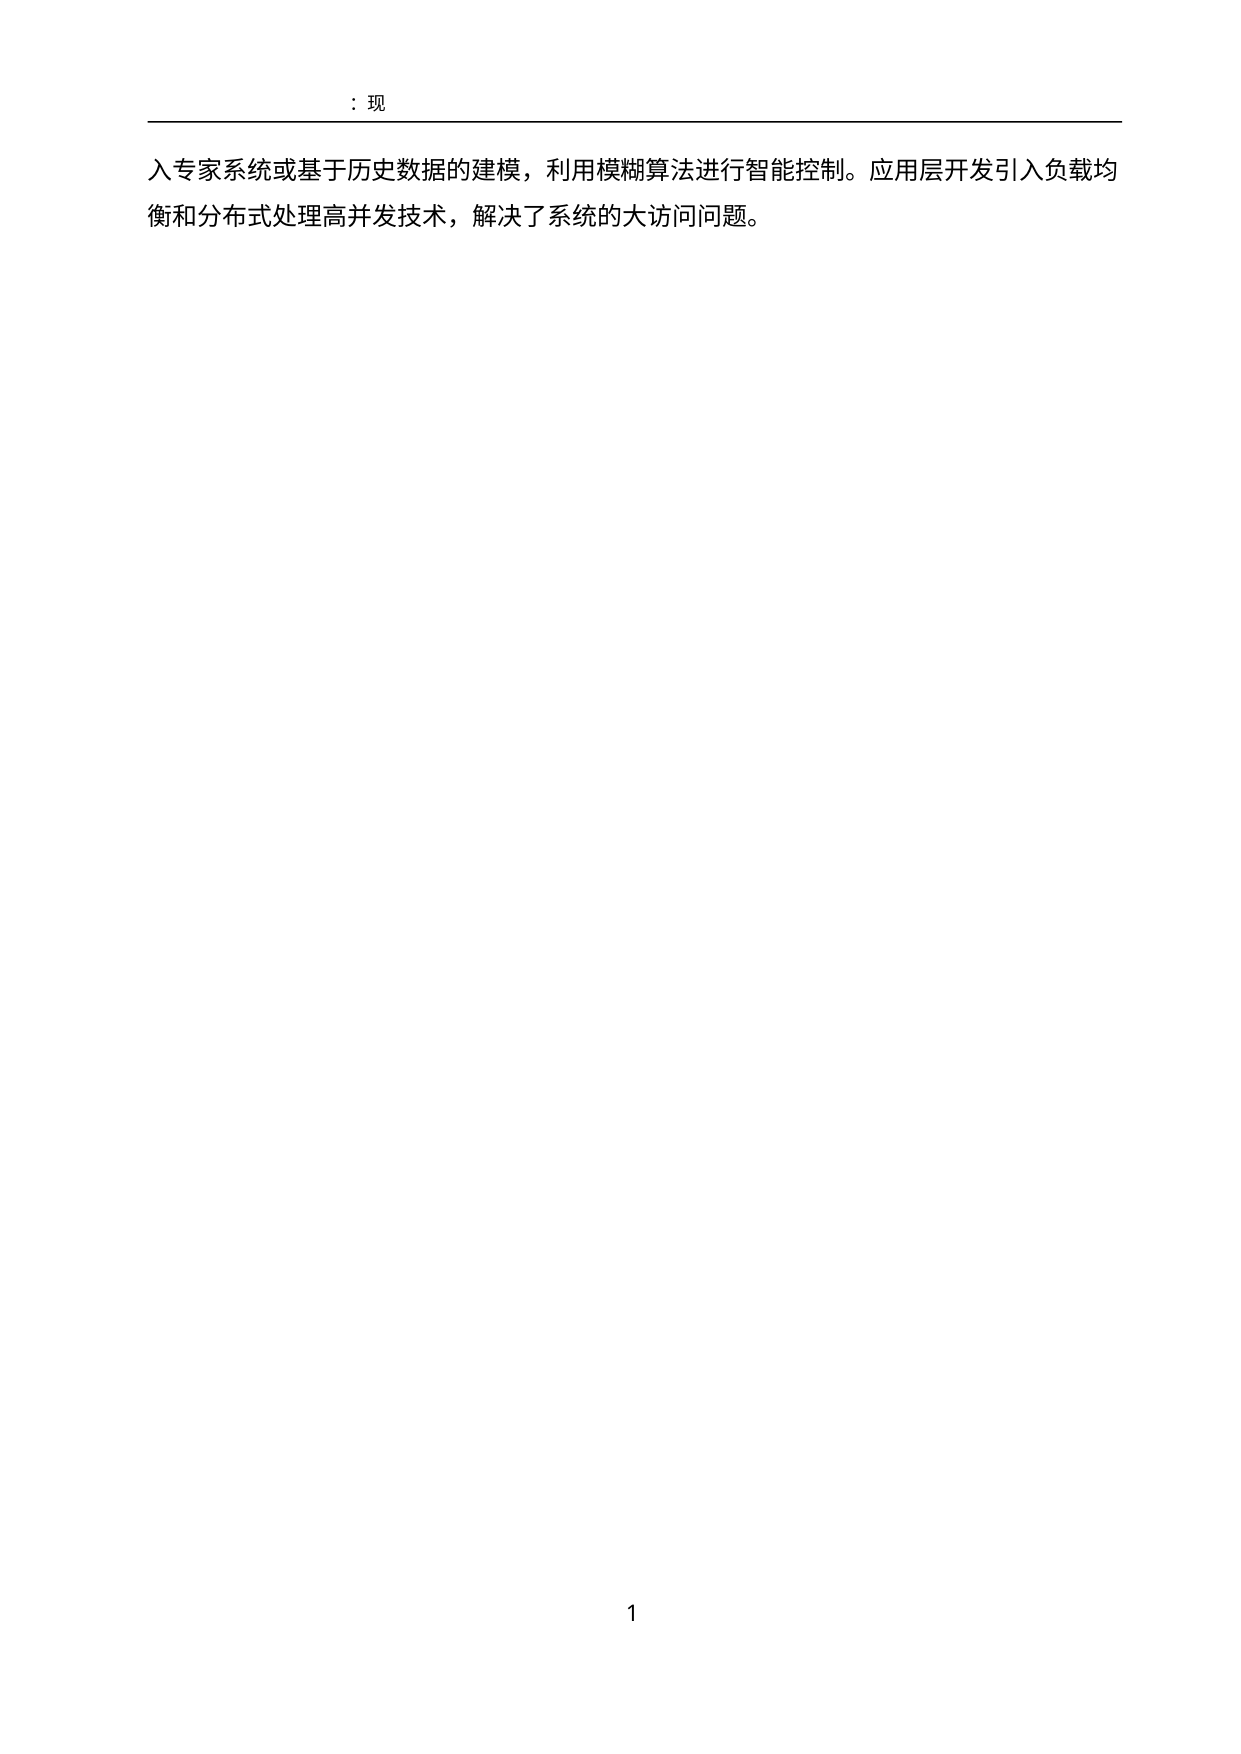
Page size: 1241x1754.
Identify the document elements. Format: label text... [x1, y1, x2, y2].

text 入专家系统或基于历史数据的建模，利用模糊算法进行智能控制。应用层开发引入负载均衡和分布式处理高并发技术，解决了系统的大访问问题。 [148, 150, 1122, 232]
